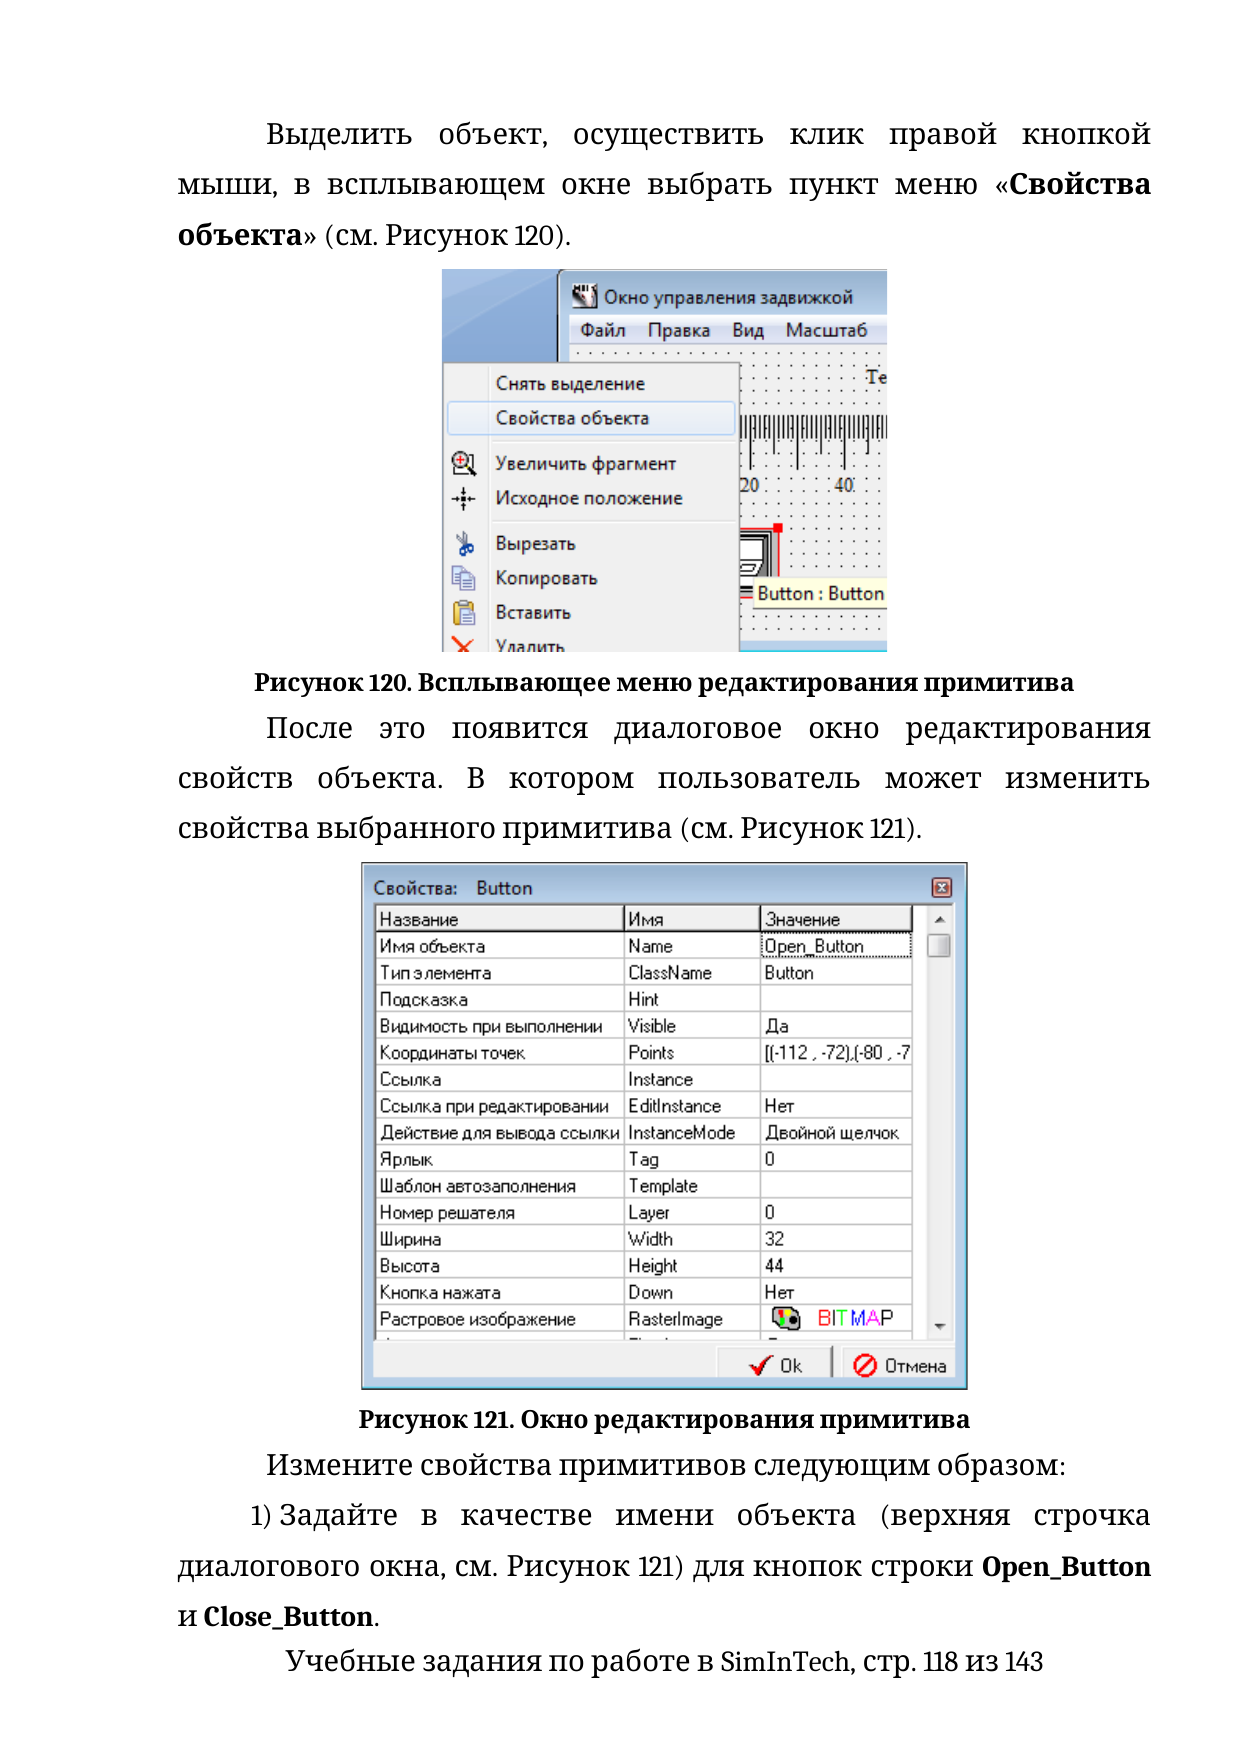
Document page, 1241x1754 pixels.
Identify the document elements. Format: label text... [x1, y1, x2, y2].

picture [361, 862, 968, 1390]
picture [441, 269, 888, 652]
text Измените свойства примитивов следующим образом: [177, 1449, 1152, 1483]
